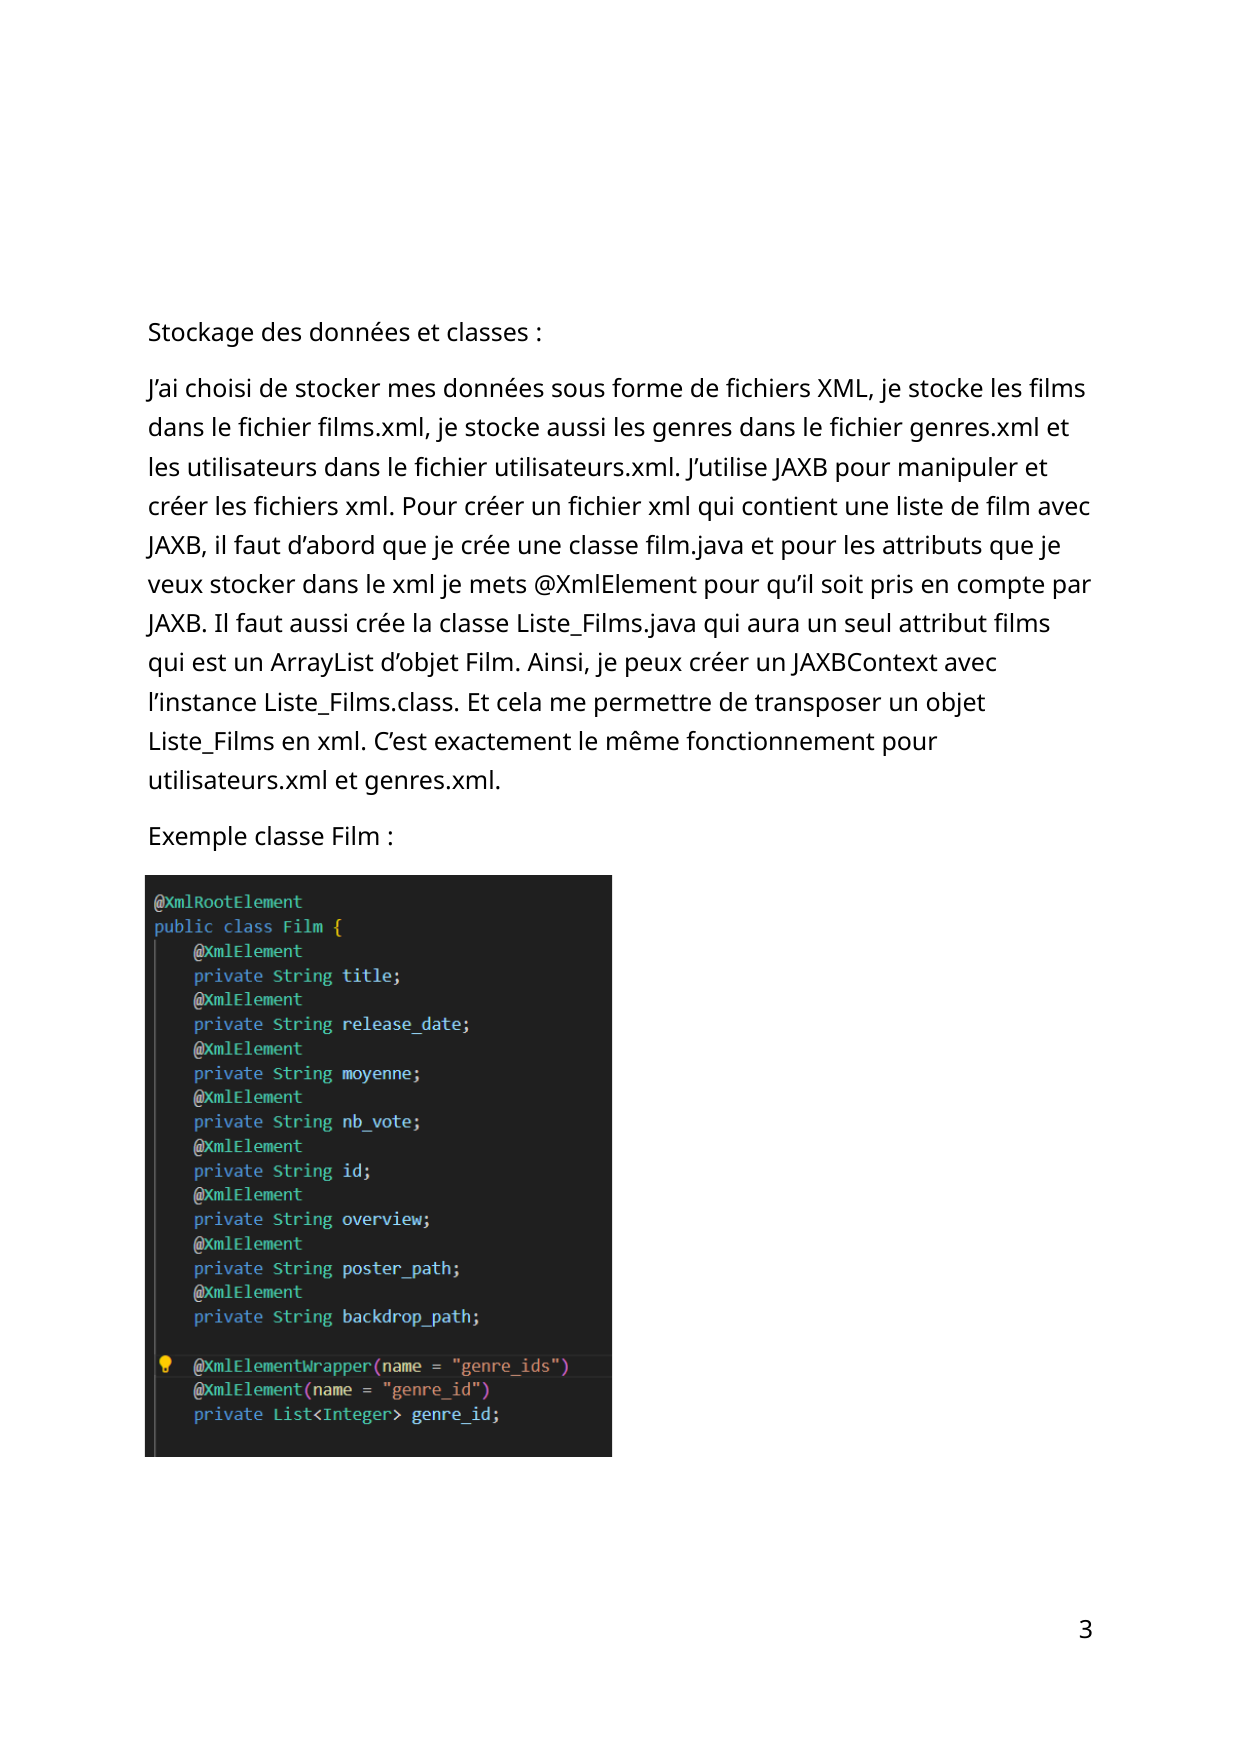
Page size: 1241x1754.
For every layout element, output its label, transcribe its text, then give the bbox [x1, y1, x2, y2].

text J’ai choisi de stocker mes données sous forme de fichiers XML, je stocke les films dans le fichier films.xml, je stocke aussi les genres dans le fichier genres.xml et les utilisateurs dans le fichier utilisateurs.xml. J’utilise JAXB pour manipuler et créer les fichiers xml. Pour créer un fichier xml qui contient une liste de film avec JAXB, il faut d’abord que je crée une classe film.java et pour les attributs que je veux stocker dans le xml je mets @XmlElement pour qu’il soit pris en compte par JAXB. Il faut aussi crée la classe Liste_Films.java qui aura un seul attribut films qui est un ArrayList d’objet Film. Ainsi, je peux créer un JAXBContext avec l’instance Liste_Films.class. Et cela me permettre de transposer un objet Liste_Films en xml. C’est exactement le même fonctionnement pour utilisateurs.xml et genres.xml. [148, 371, 1093, 797]
picture [144, 875, 613, 1457]
text Exemple classe Film : [148, 818, 1093, 852]
text Stockage des données et classes : [148, 315, 1093, 349]
